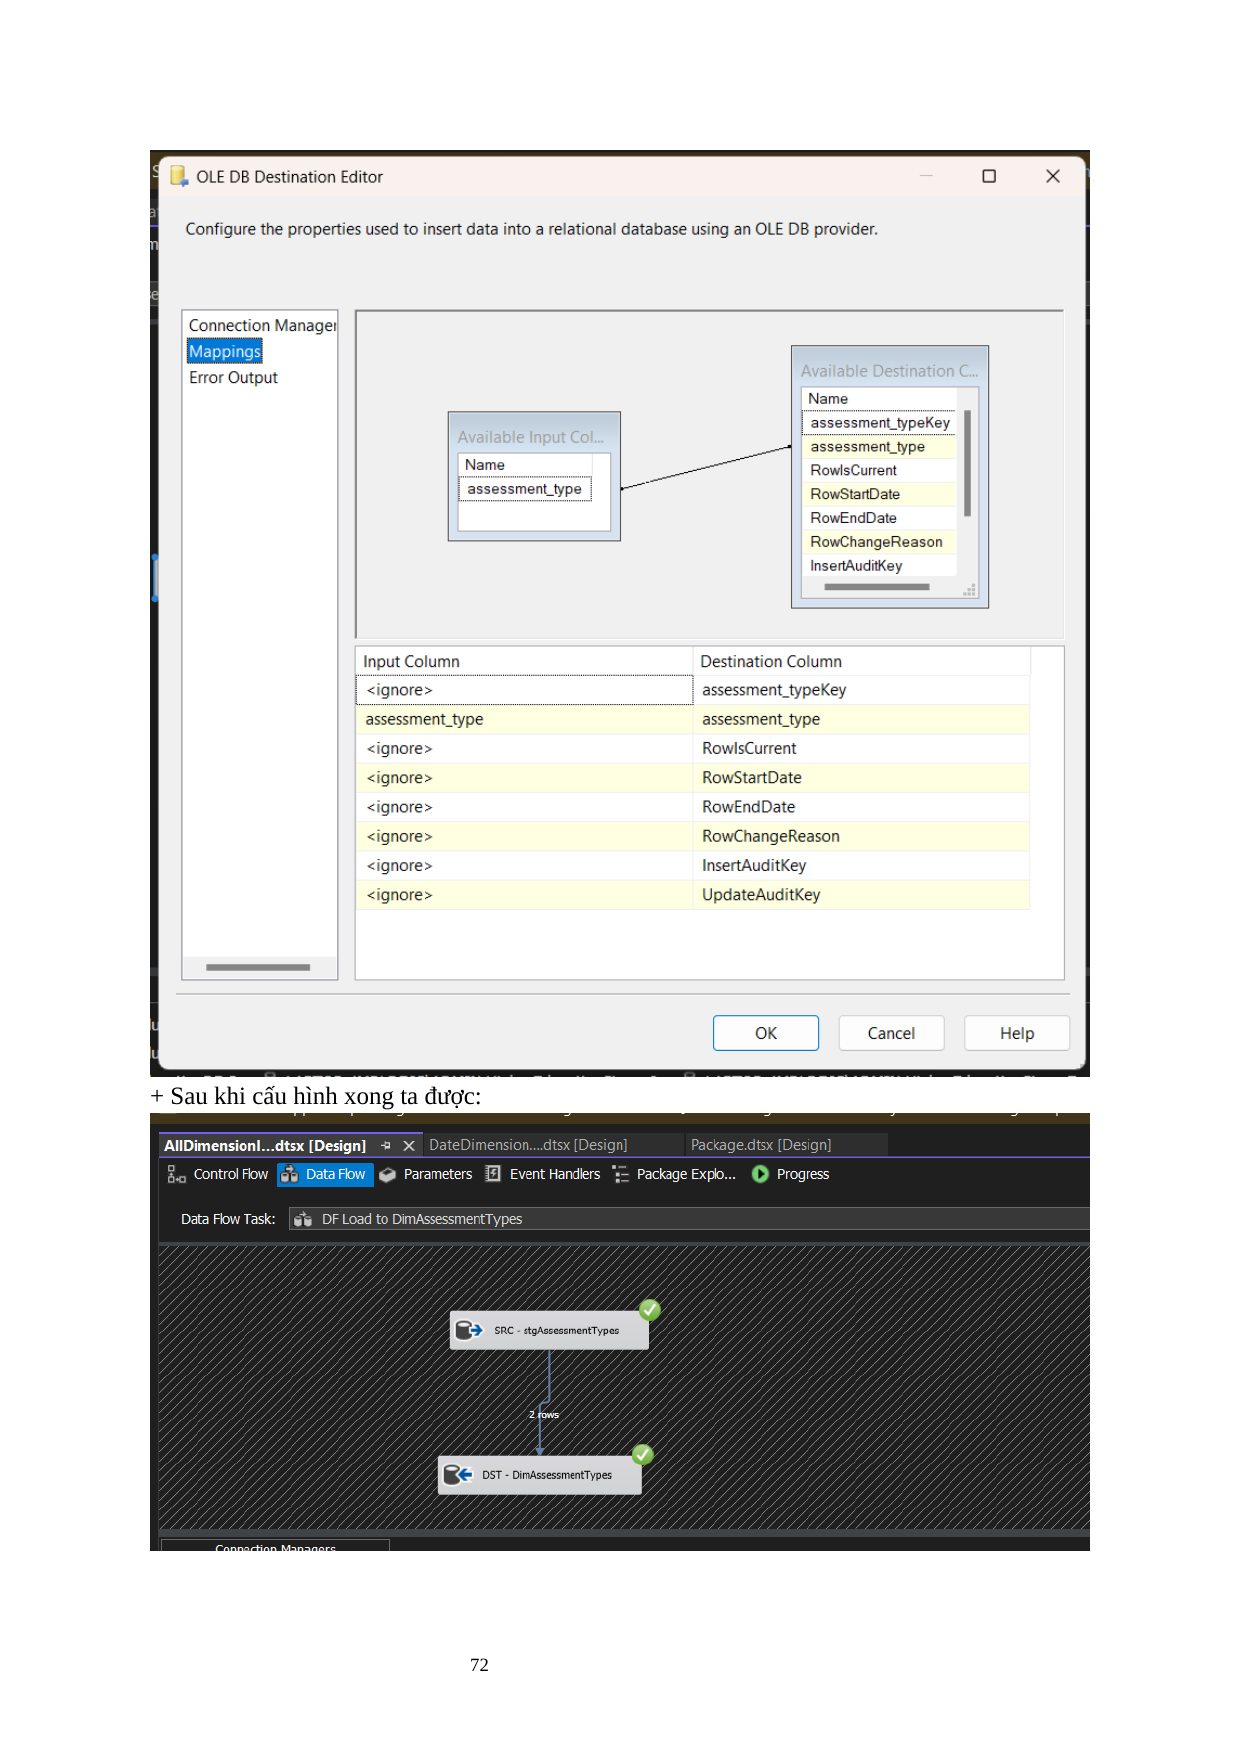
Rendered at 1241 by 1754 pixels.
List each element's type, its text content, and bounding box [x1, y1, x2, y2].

picture [150, 150, 1090, 1077]
picture [150, 1113, 1090, 1551]
text + Sau khi cấu hình xong ta được: [150, 1081, 1090, 1109]
